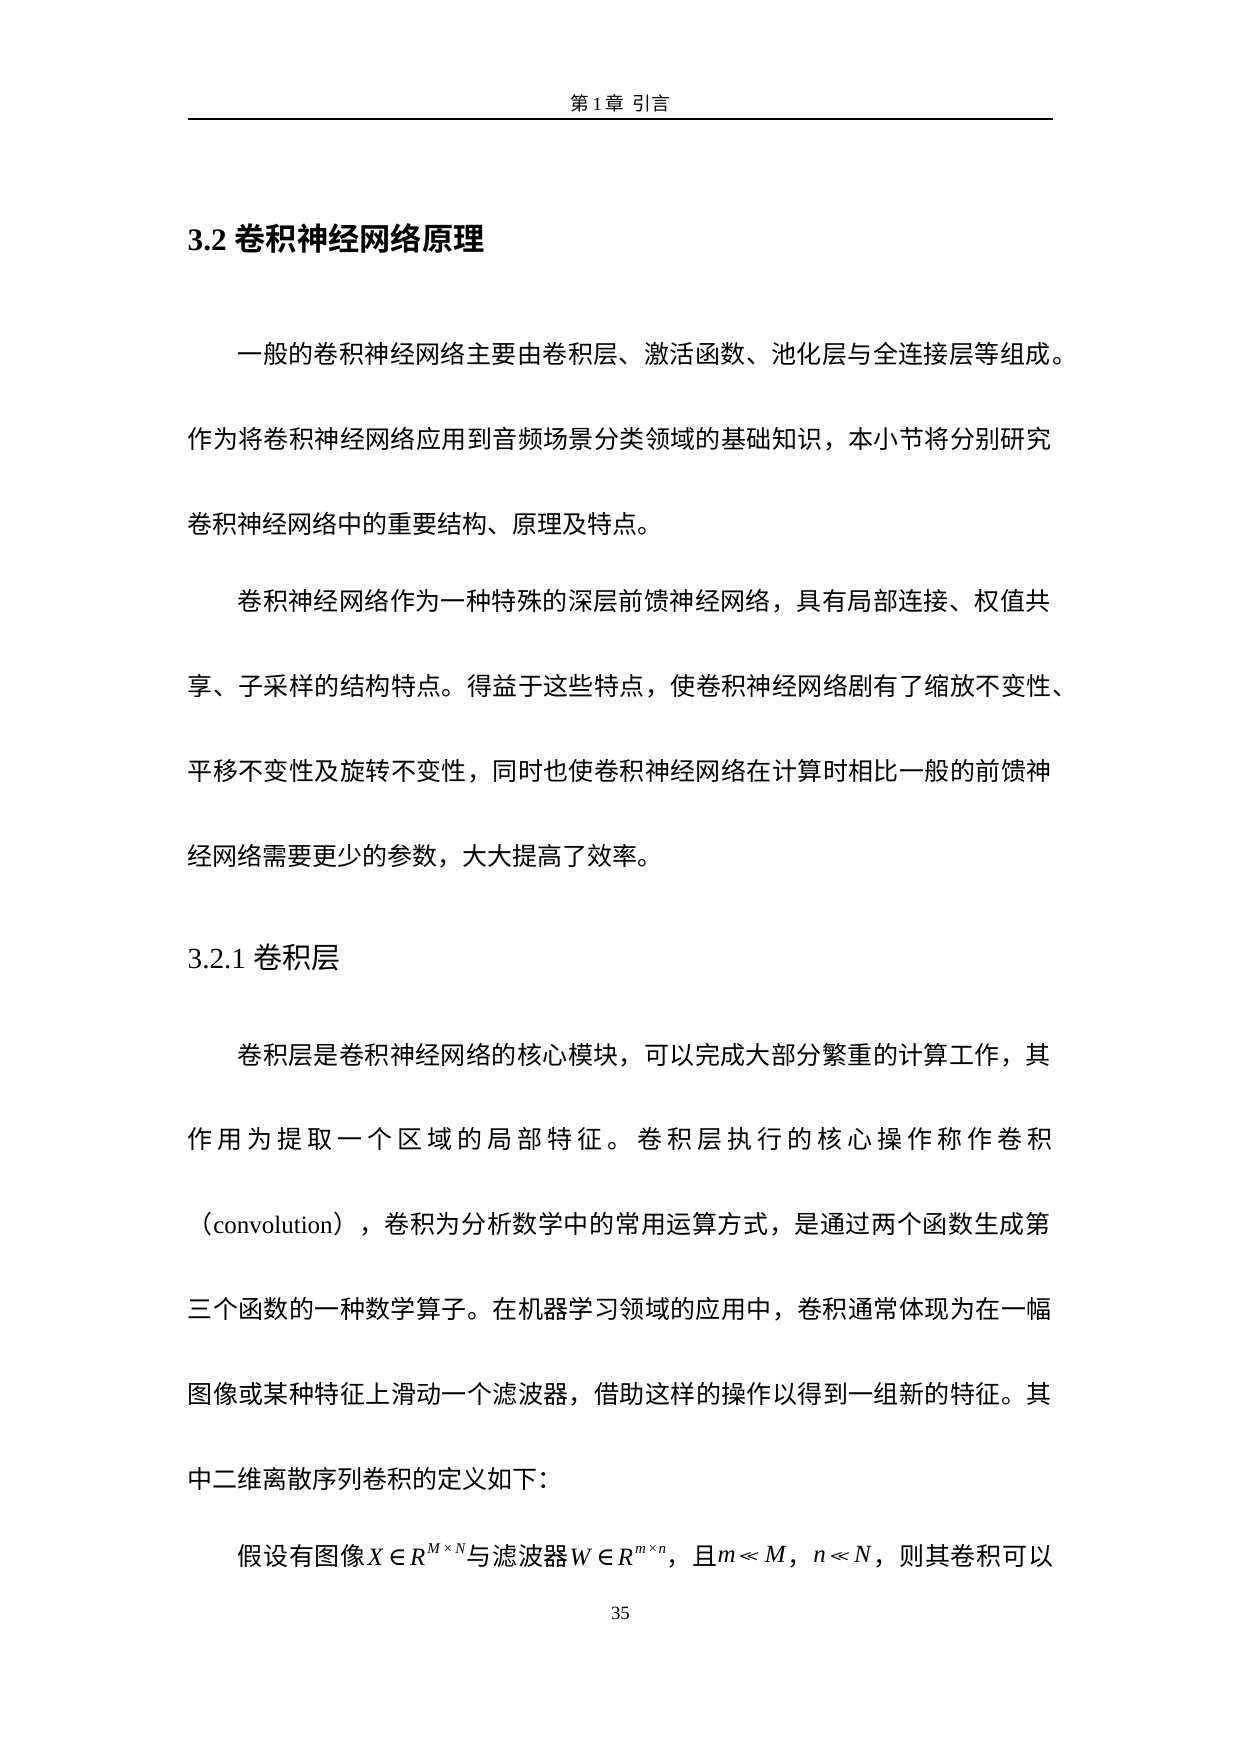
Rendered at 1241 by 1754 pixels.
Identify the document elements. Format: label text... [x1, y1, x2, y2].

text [187, 1521, 1053, 1589]
text 一般的卷积神经网络主要由卷积层、激活函数、池化层与全连接层等组成。作为将卷积神经网络应用到音频场景分类领域的基础知识，本小节将分别研究卷积神经网络中的重要结构、原理及特点。 [187, 319, 1053, 556]
text 卷积层是卷积神经网络的核心模块，可以完成大部分繁重的计算工作，其作用为提取一个区域的局部特征。卷积层执行的核心操作称作卷积（convolution），卷积为分析数学中的常用运算方式，是通过两个函数生成第三个函数的一种数学算子。在机器学习领域的应用中，卷积通常体现为在一幅图像或某种特征上滑动一个滤波器，借助这样的操作以得到一组新的特征。其中二维离散序列卷积的定义如下： [187, 1019, 1053, 1512]
text 卷积神经网络作为一种特殊的深层前馈神经网络，具有局部连接、权值共享、子采样的结构特点。得益于这些特点，使卷积神经网络剧有了缩放不变性、平移不变性及旋转不变性，同时也使卷积神经网络在计算时相比一般的前馈神经网络需要更少的参数，大大提高了效率。 [187, 565, 1053, 888]
subtitle 3.2 卷积神经网络原理 [187, 203, 1053, 271]
subtitle 3.2.1 卷积层 [187, 922, 1053, 990]
